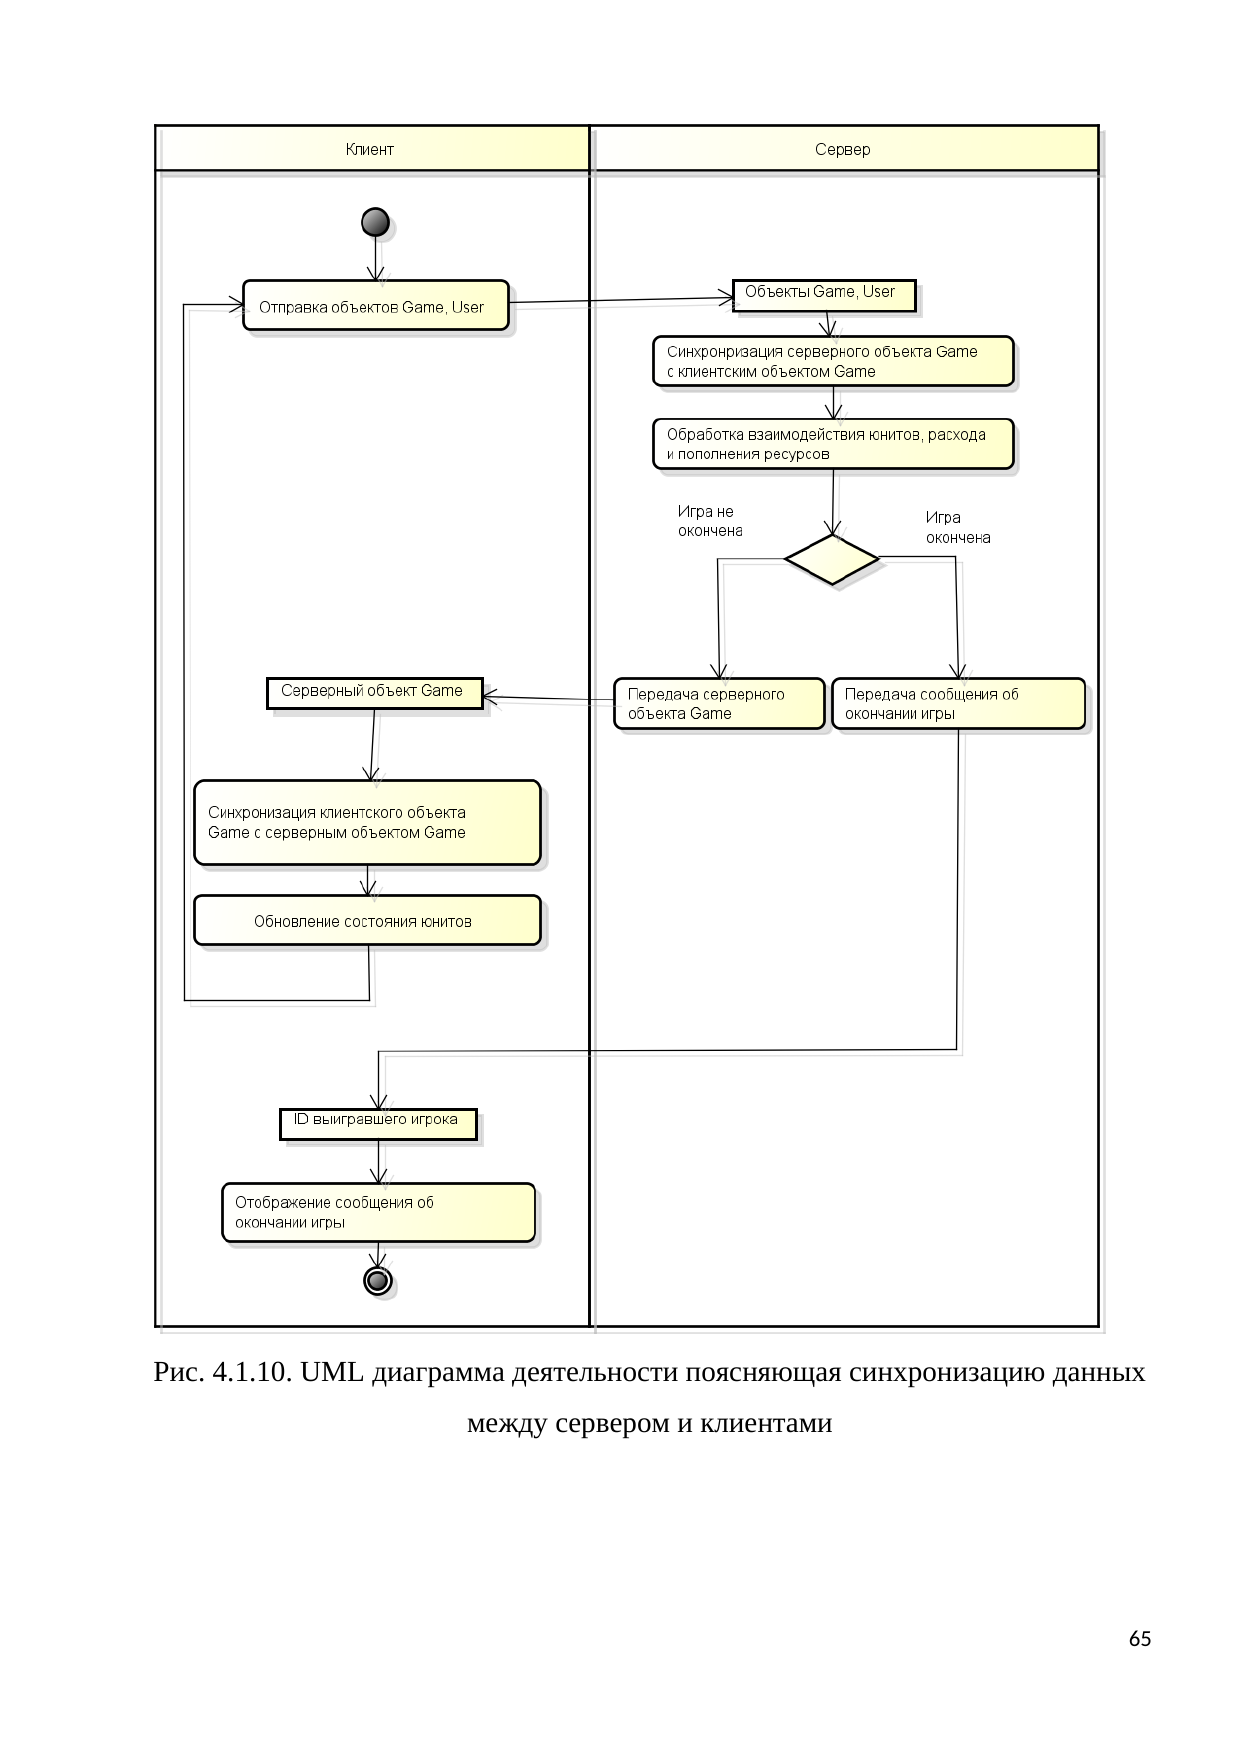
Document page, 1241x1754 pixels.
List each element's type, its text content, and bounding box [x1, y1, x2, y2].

picture [147, 118, 1107, 1341]
text Рис. 4.1.10. UML диаграмма деятельности поясняющая синхронизацию данных между сервером и клиентами [148, 1354, 1152, 1438]
